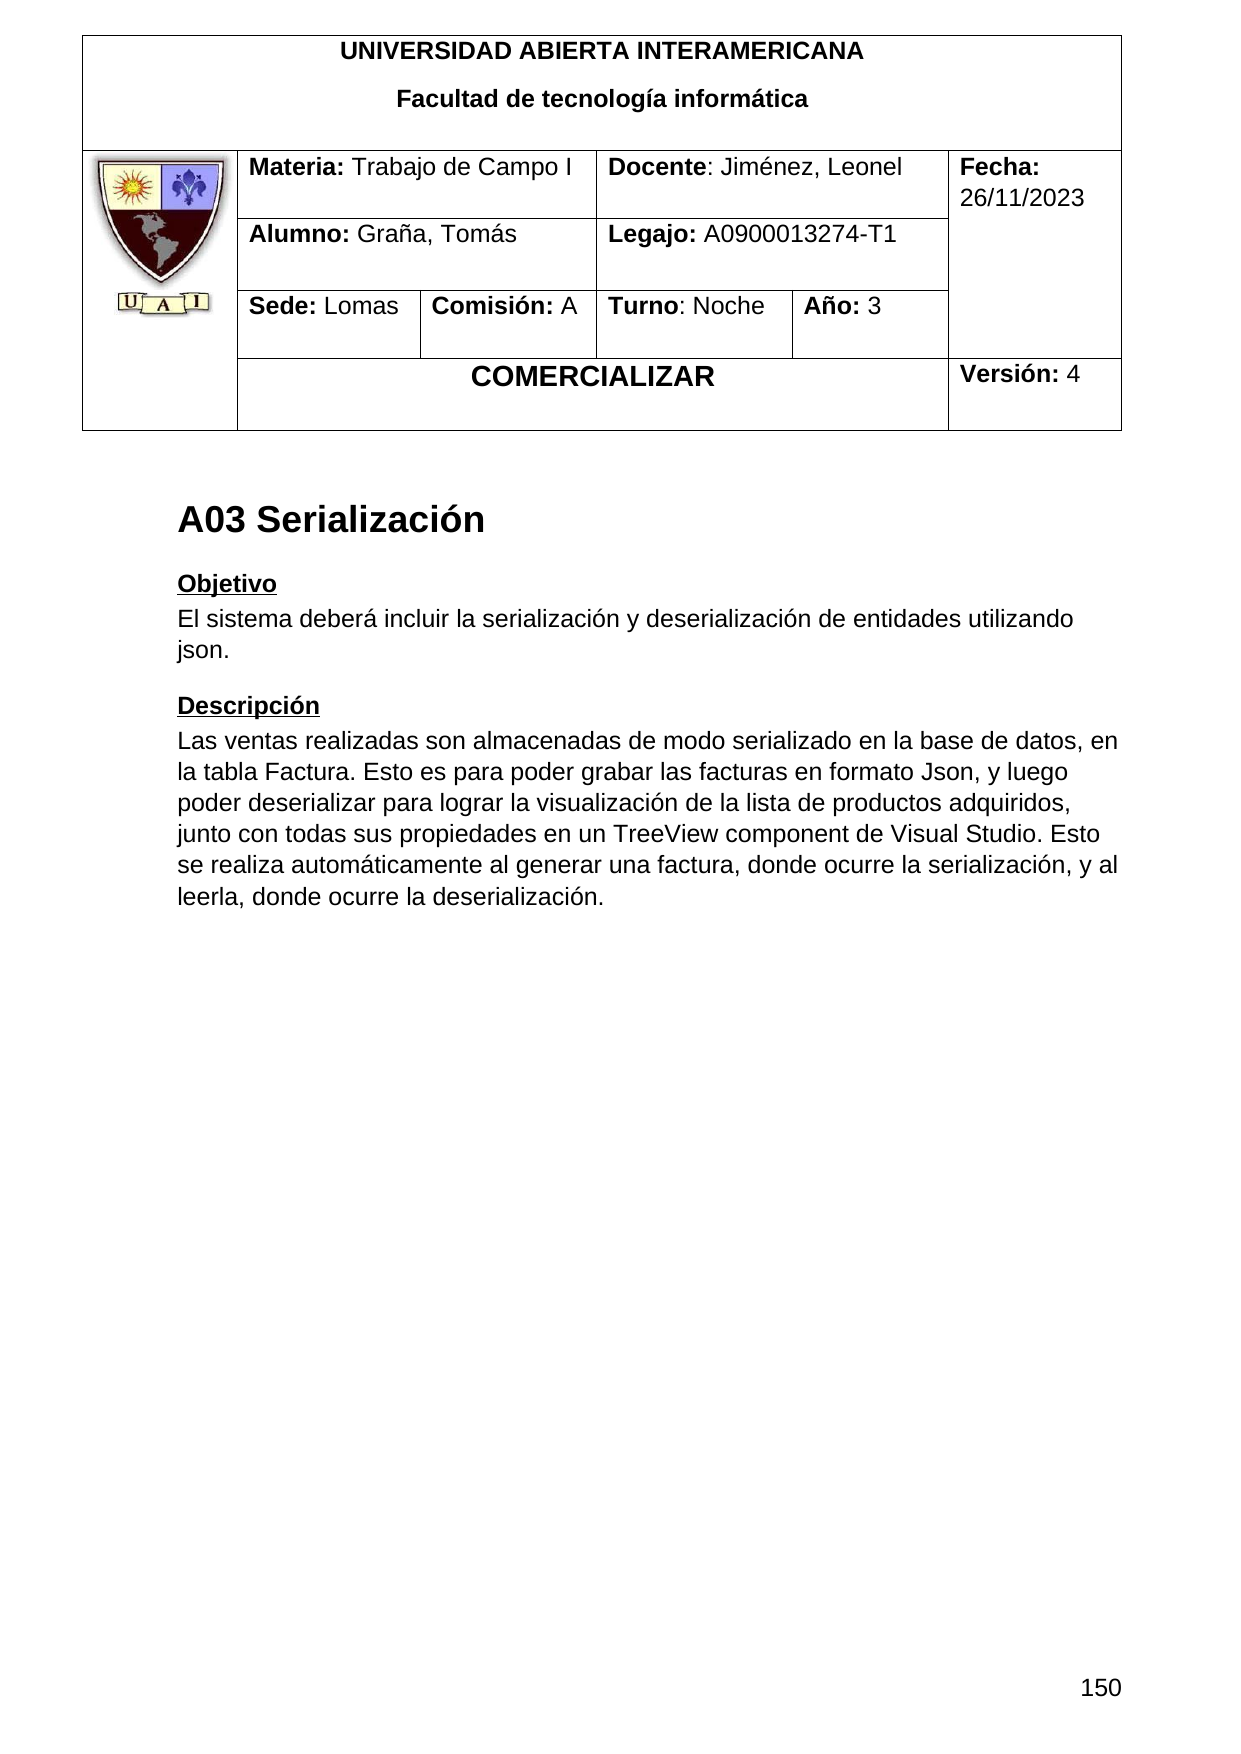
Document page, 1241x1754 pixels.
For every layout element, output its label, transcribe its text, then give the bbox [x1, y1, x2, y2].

subtitle A03 Serialización [177, 497, 1122, 540]
subtitle Descripción [177, 691, 1122, 720]
subtitle Objetivo [177, 569, 1122, 598]
picture [87, 151, 234, 320]
text Las ventas realizadas son almacenadas de modo serializado en la base de datos, en la tabla Factura. Esto es para poder grabar las facturas en formato Json, y luego poder deserializar para lograr la visualización de la lista de productos adquiridos, junto con todas sus propiedades en un TreeView component de Visual Studio. Esto se realiza automáticamente al generar una factura, donde ocurre la serialización, y al leerla, donde ocurre la deserialización. [177, 726, 1122, 910]
text El sistema deberá incluir la serialización y deserialización de entidades utilizando json. [177, 604, 1122, 664]
